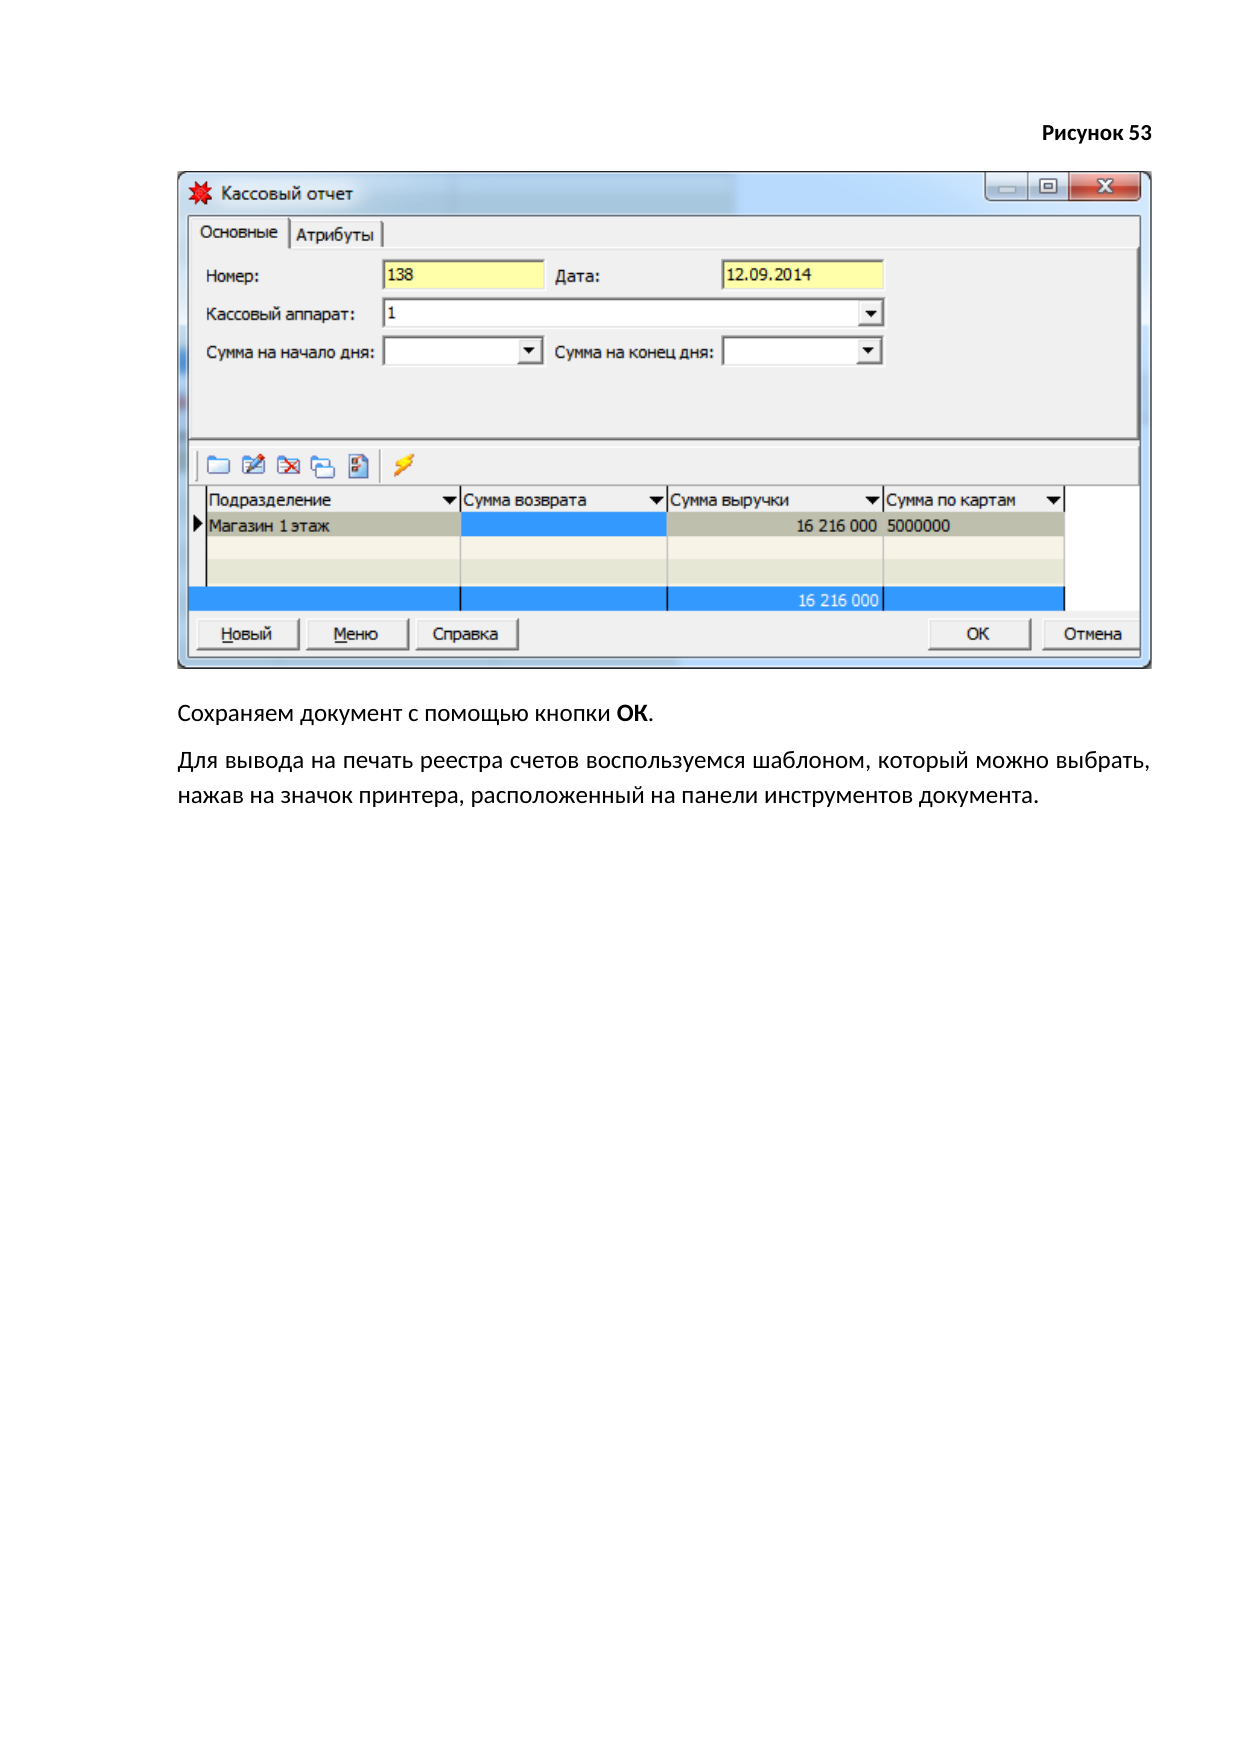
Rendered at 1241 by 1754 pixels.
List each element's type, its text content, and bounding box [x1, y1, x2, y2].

text Рисунок 53 [177, 118, 1152, 146]
picture [177, 171, 1152, 669]
text Для вывода на печать реестра счетов воспользуемся шаблоном, который можно выбрать, нажав на значок принтера, расположенный на панели инструментов документа. [177, 744, 1152, 810]
text Сохраняем документ с помощью кнопки ОК. [177, 697, 1152, 727]
